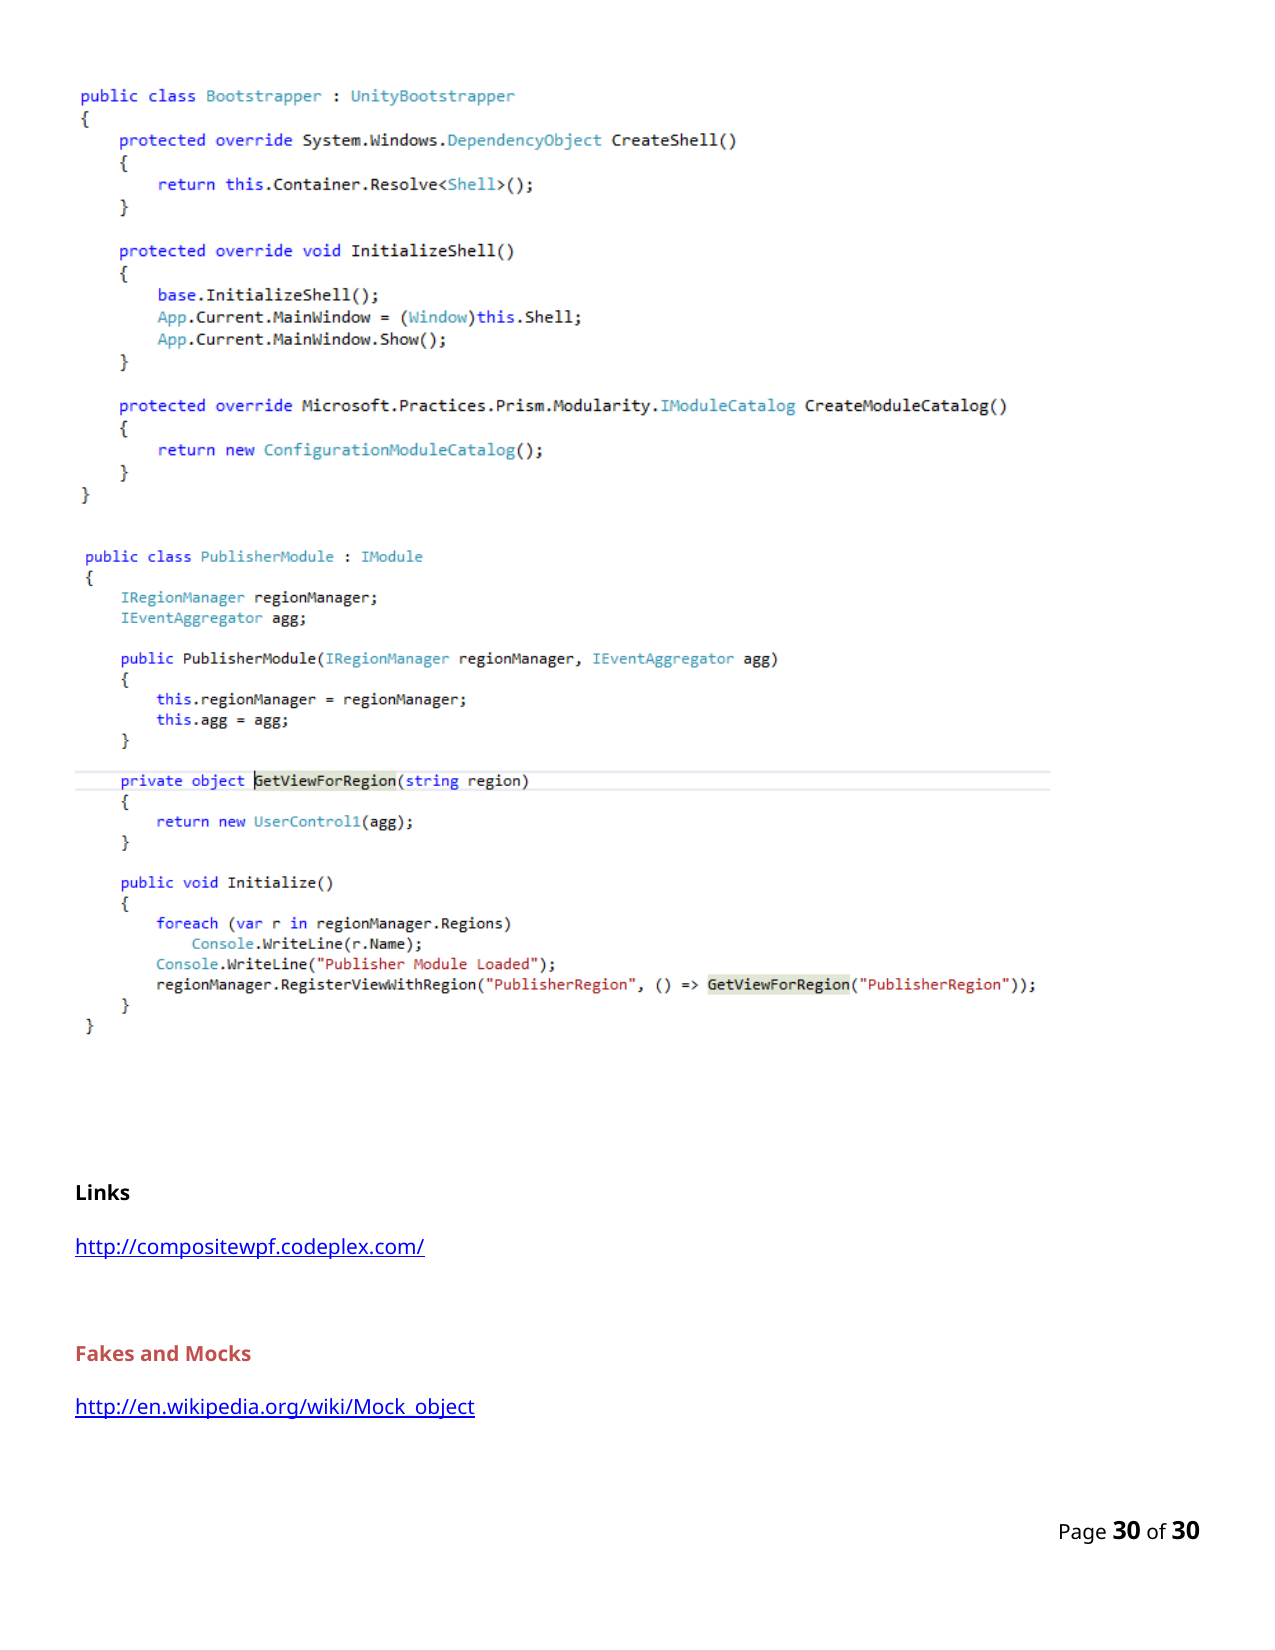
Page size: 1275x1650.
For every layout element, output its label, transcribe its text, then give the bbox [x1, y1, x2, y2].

picture [75, 540, 1050, 1047]
text http://en.wikipedia.org/wiki/Mock_object [75, 1392, 1200, 1421]
text Fakes and Mocks [75, 1339, 1200, 1367]
text http://compositewpf.codeplex.com/ [75, 1232, 1200, 1260]
picture [75, 75, 1050, 515]
text Links [75, 1178, 1200, 1207]
